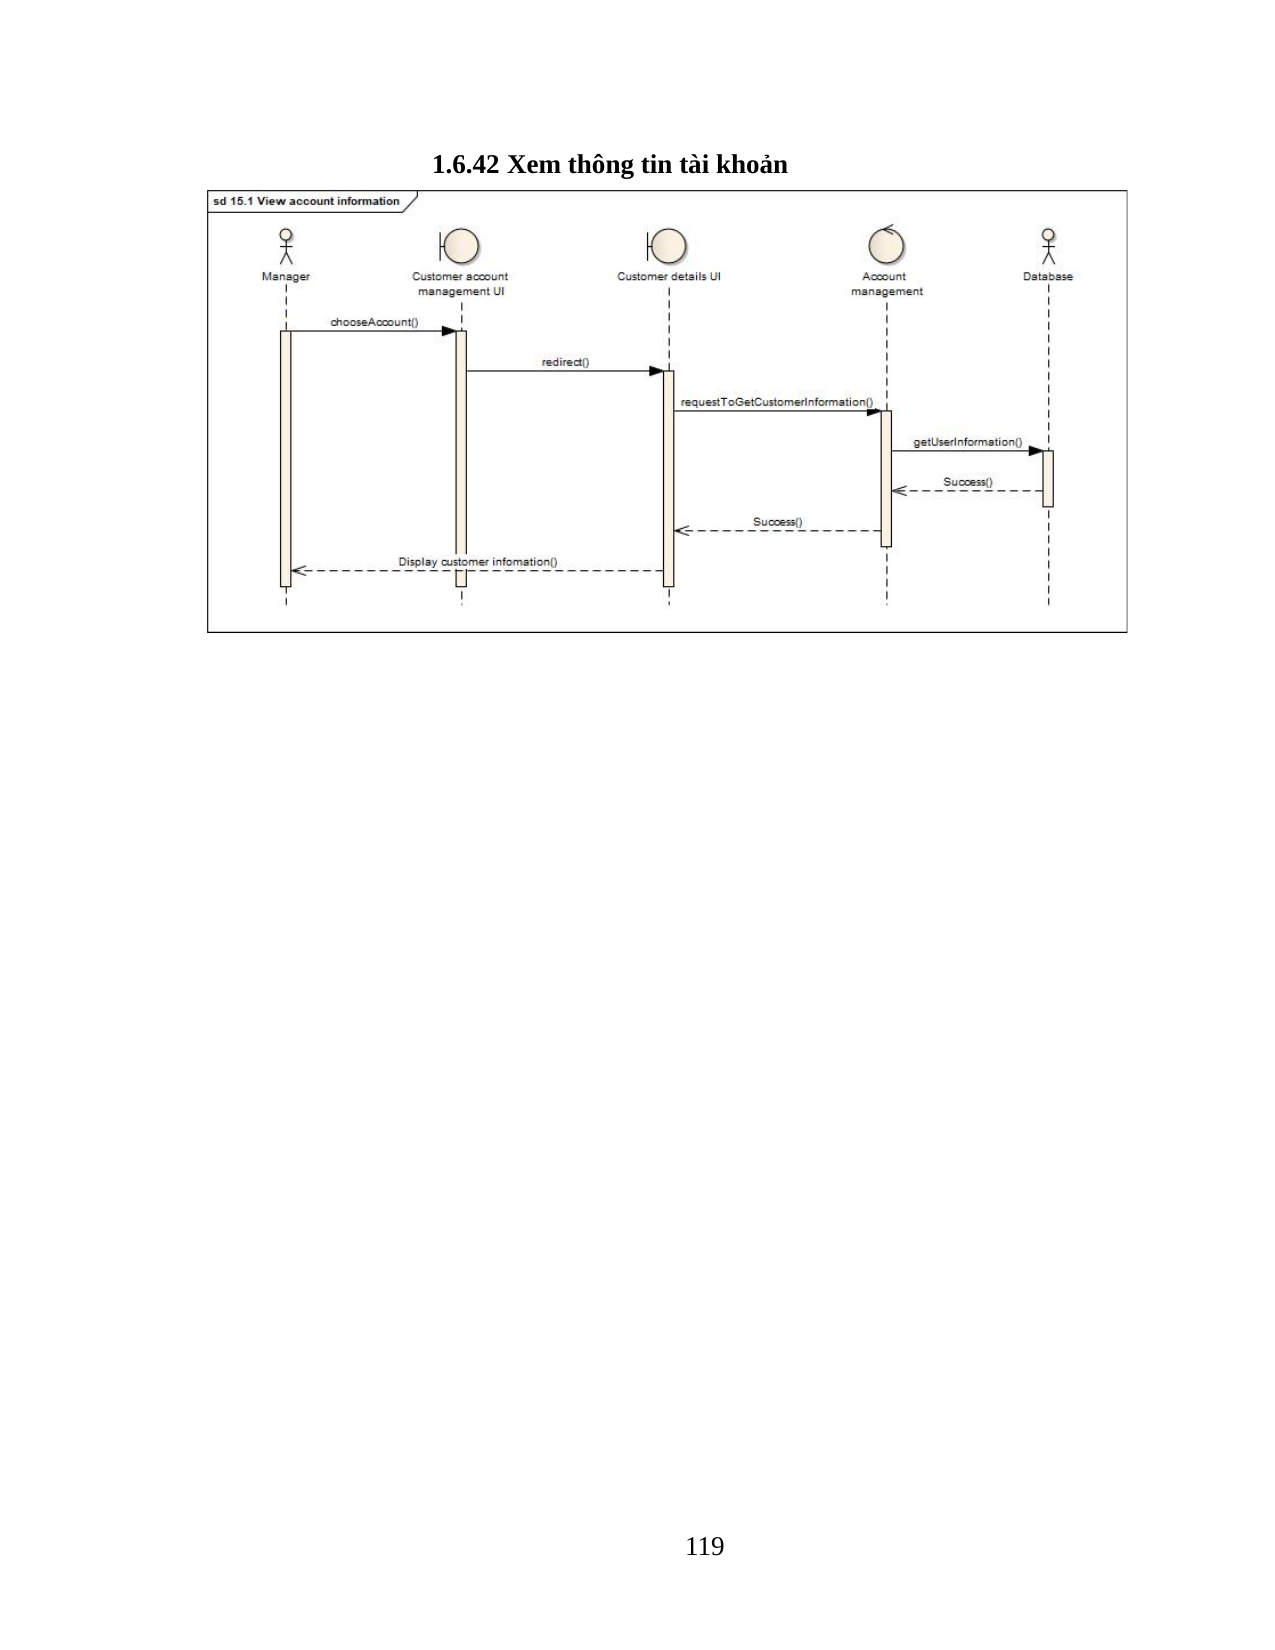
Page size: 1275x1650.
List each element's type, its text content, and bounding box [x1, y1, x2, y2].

subtitle Xem thông tin tài khoản [357, 148, 1127, 179]
picture [206, 189, 1128, 633]
